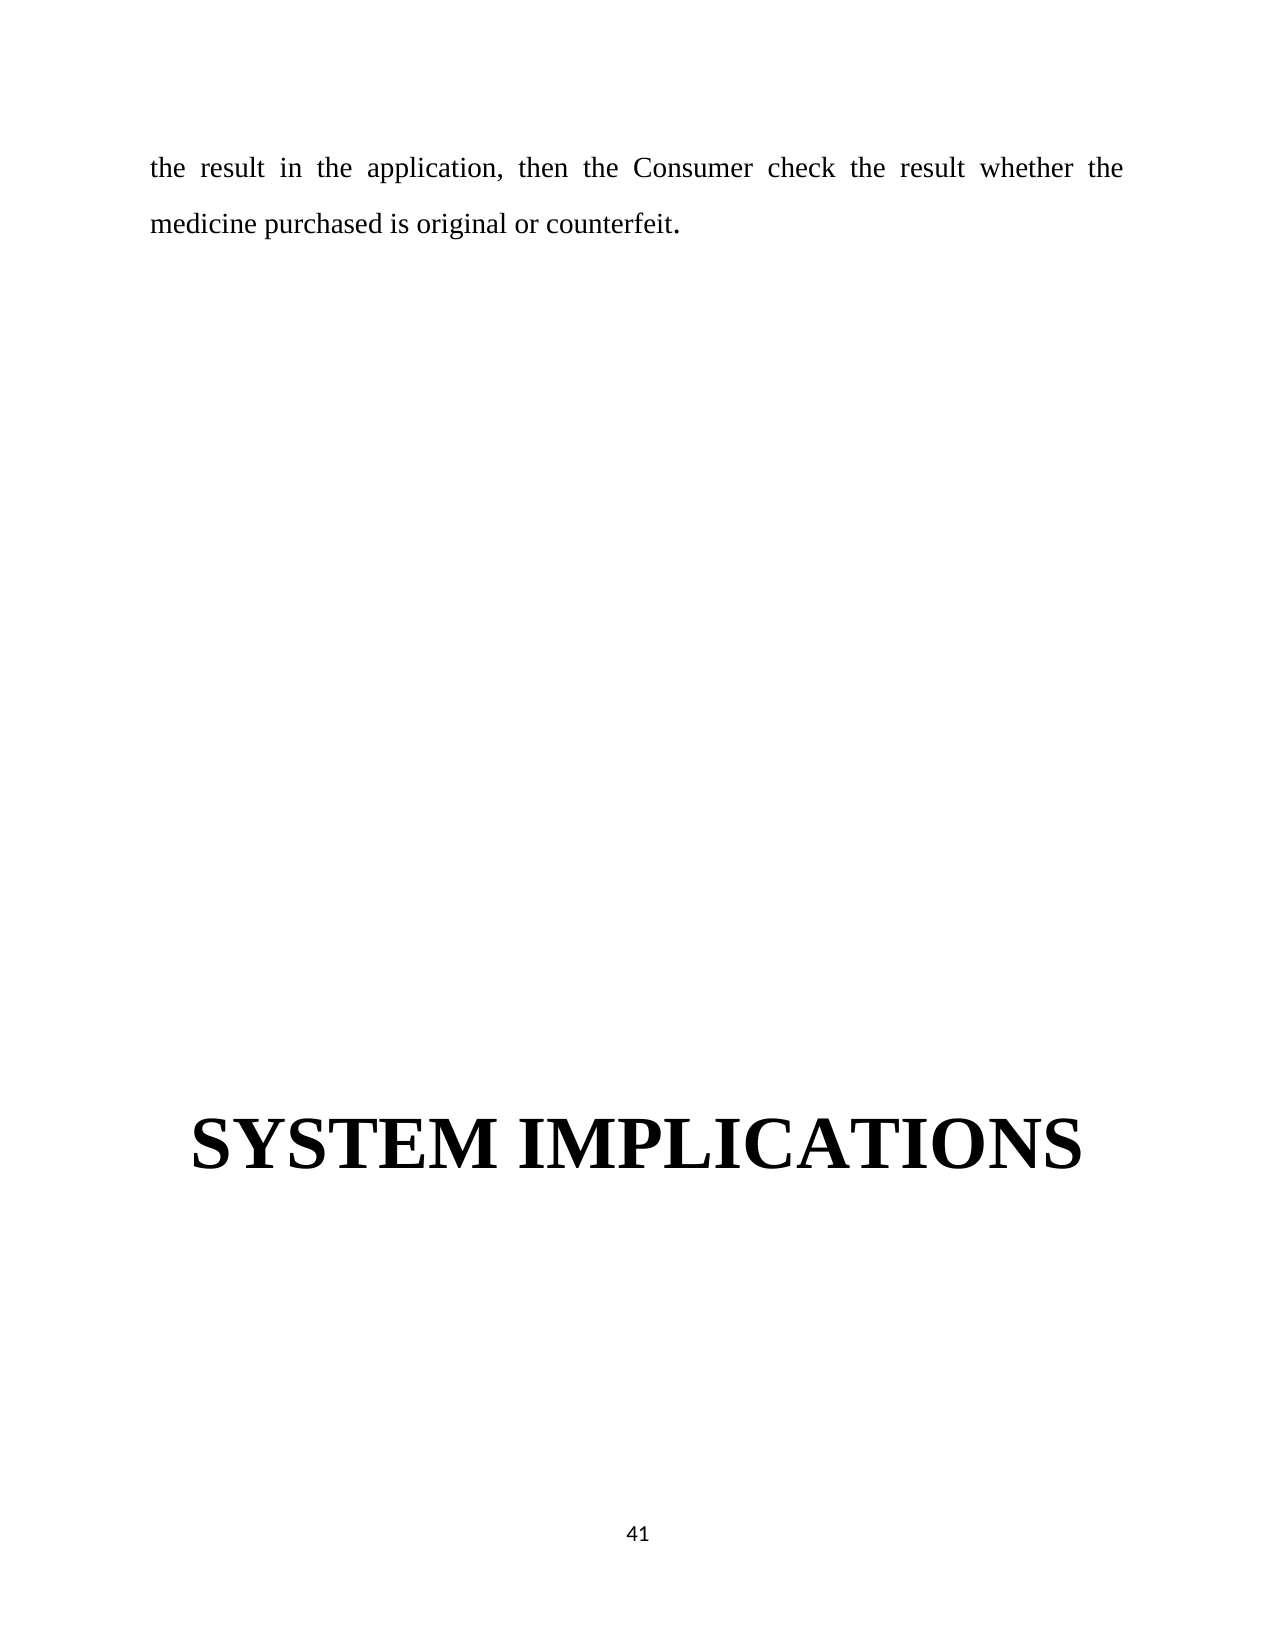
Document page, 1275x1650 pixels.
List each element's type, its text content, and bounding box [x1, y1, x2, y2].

text SYSTEM IMPLICATIONS [150, 1099, 1125, 1185]
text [150, 150, 1125, 241]
